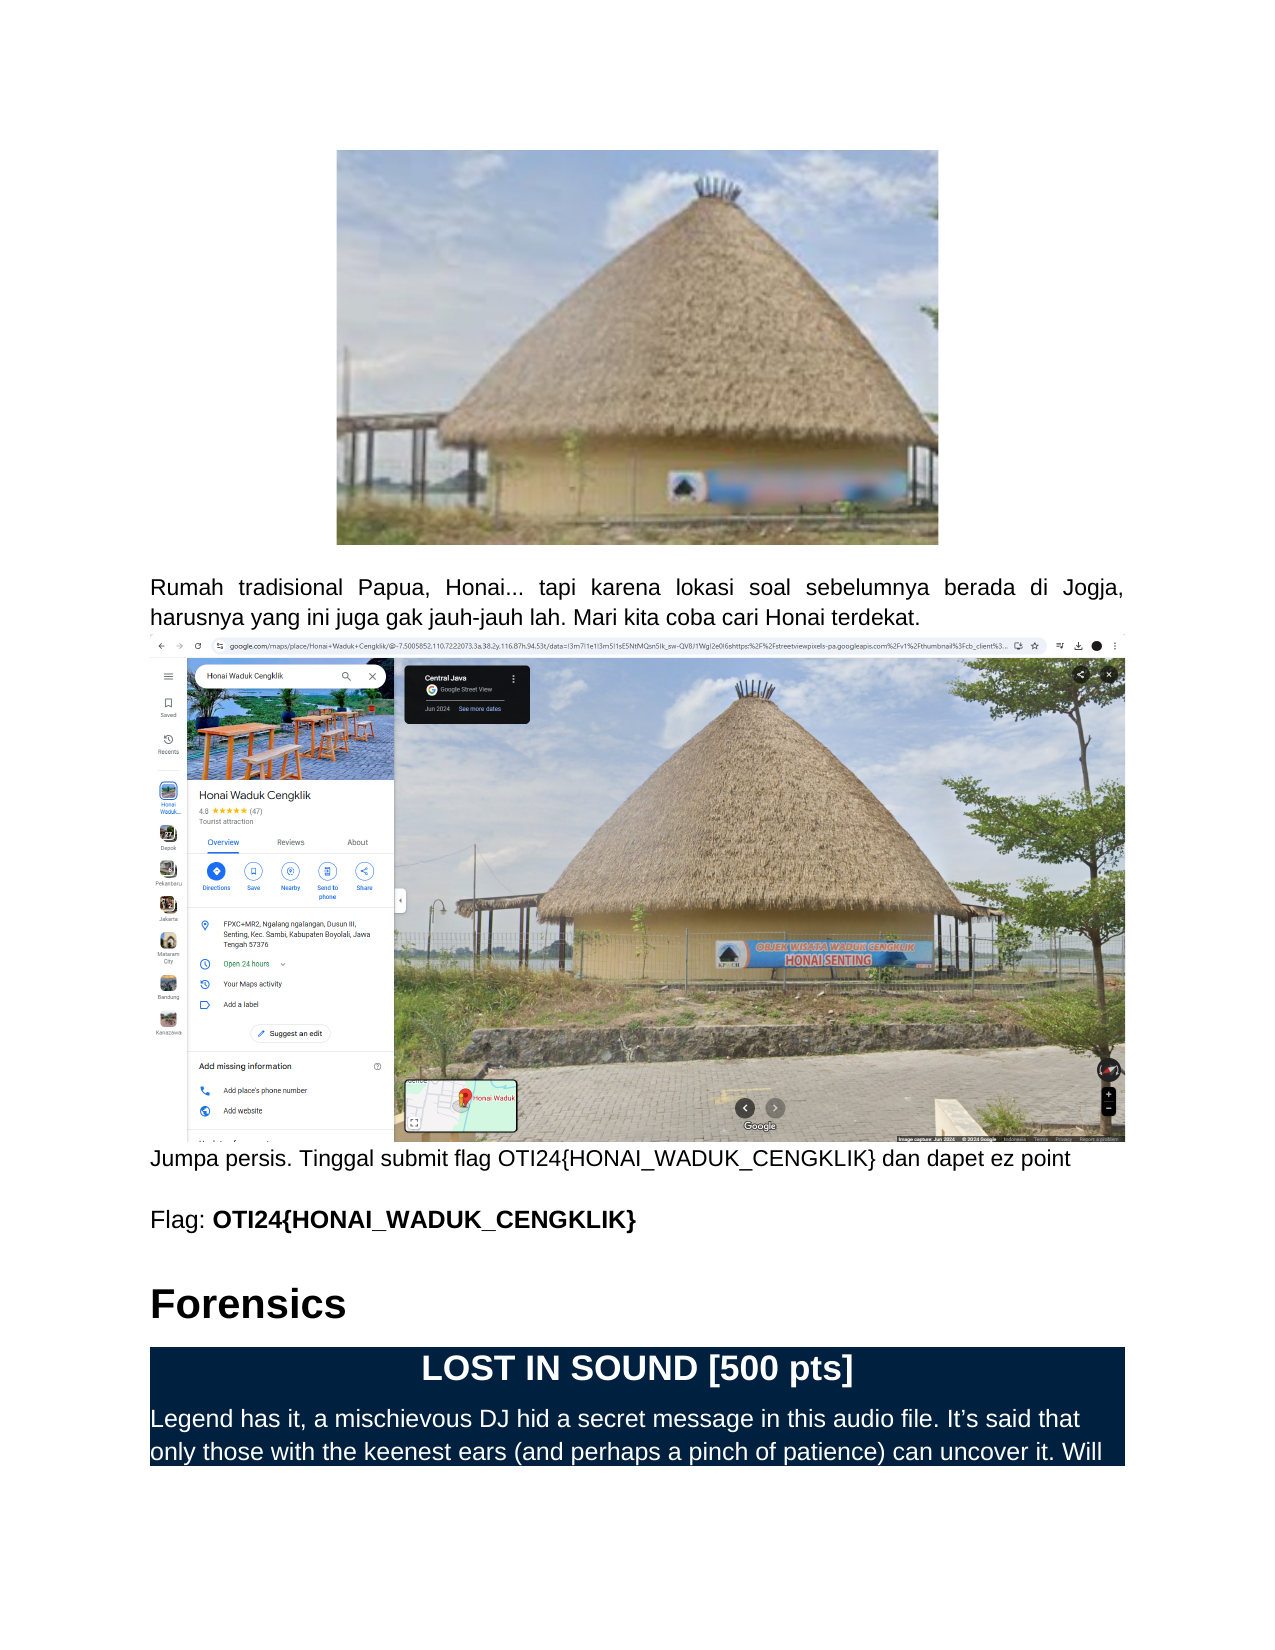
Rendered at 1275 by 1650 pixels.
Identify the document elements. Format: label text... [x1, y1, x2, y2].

text Jumpa persis. Tinggal submit flag OTI24{HONAI_WADUK_CENGKLIK} dan dapet ez point [150, 1145, 1125, 1172]
subtitle Flag: OTI24{HONAI_WADUK_CENGKLIK} [150, 1205, 1125, 1233]
text LOST IN SOUND [500 pts] [150, 1347, 1125, 1388]
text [150, 1404, 1125, 1466]
text Forensics [150, 1279, 1125, 1327]
picture [150, 634, 1125, 1142]
text Rumah tradisional Papua, Honai... tapi karena lokasi soal sebelumnya berada di Jogja, harusnya yang ini juga gak jauh-jauh lah. Mari kita coba cari Honai terdekat. [150, 574, 1125, 630]
picture [336, 150, 939, 545]
